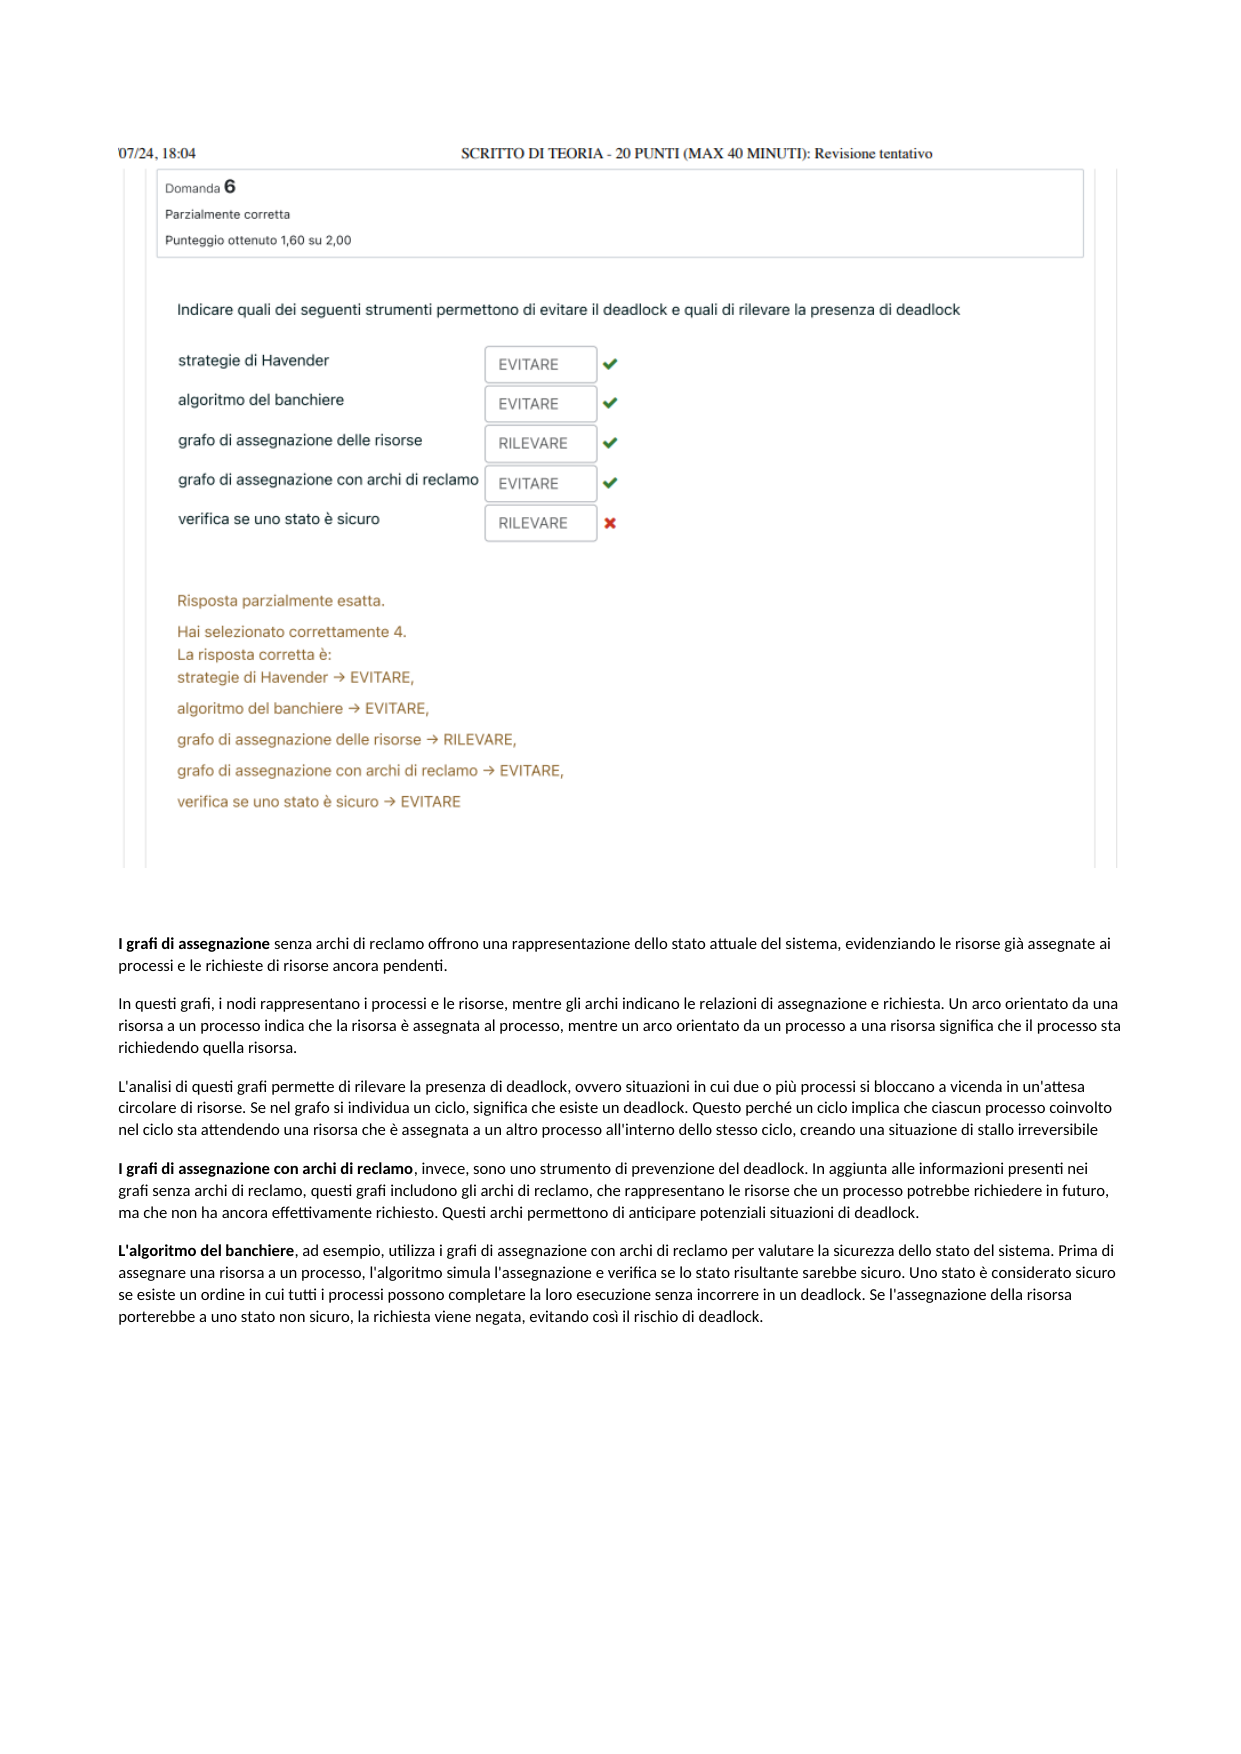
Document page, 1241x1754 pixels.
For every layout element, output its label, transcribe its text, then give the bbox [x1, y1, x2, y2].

text L'analisi di questi grafi permette di rilevare la presenza di deadlock, ovvero situazioni in cui due o più processi si bloccano a vicenda in un'attesa circolare di risorse. Se nel grafo si individua un ciclo, significa che esiste un deadlock. Questo perché un ciclo implica che ciascun processo coinvolto nel ciclo sta attendendo una risorsa che è assegnata a un altro processo all'interno dello stesso ciclo, creando una situazione di stallo irreversibile [118, 1076, 1122, 1140]
text L'algoritmo del banchiere, ad esempio, utilizza i grafi di assegnazione con archi di reclamo per valutare la sicurezza dello stato del sistema. Prima di assegnare una risorsa a un processo, l'algoritmo simula l'assegnazione e verifica se lo stato risultante sarebbe sicuro. Uno stato è considerato sicuro se esiste un ordine in cui tutti i processi possono completare la loro esecuzione senza incorrere in un deadlock. Se l'assegnazione della risorsa porterebbe a uno stato non sicuro, la richiesta viene negata, evitando così il rischio di deadlock. [118, 1241, 1122, 1326]
text I grafi di assegnazione senza archi di reclamo offrono una rappresentazione dello stato attuale del sistema, evidenziando le risorse già assegnate ai processi e le richieste di risorse ancora pendenti. [118, 933, 1122, 975]
picture [118, 147, 1123, 868]
text I grafi di assegnazione con archi di reclamo, invece, sono uno strumento di prevenzione del deadlock. In aggiunta alle informazioni presenti nei grafi senza archi di reclamo, questi grafi includono gli archi di reclamo, che rappresentano le risorse che un processo potrebbe richiedere in futuro, ma che non ha ancora effettivamente richiesto. Questi archi permettono di anticipare potenziali situazioni di deadlock. [118, 1158, 1122, 1222]
text In questi grafi, i nodi rappresentano i processi e le risorse, mentre gli archi indicano le relazioni di assegnazione e richiesta. Un arco orientato da una risorsa a un processo indica che la risorsa è assegnata al processo, mentre un arco orientato da un processo a una risorsa significa che il processo sta richiedendo quella risorsa. [118, 994, 1122, 1058]
